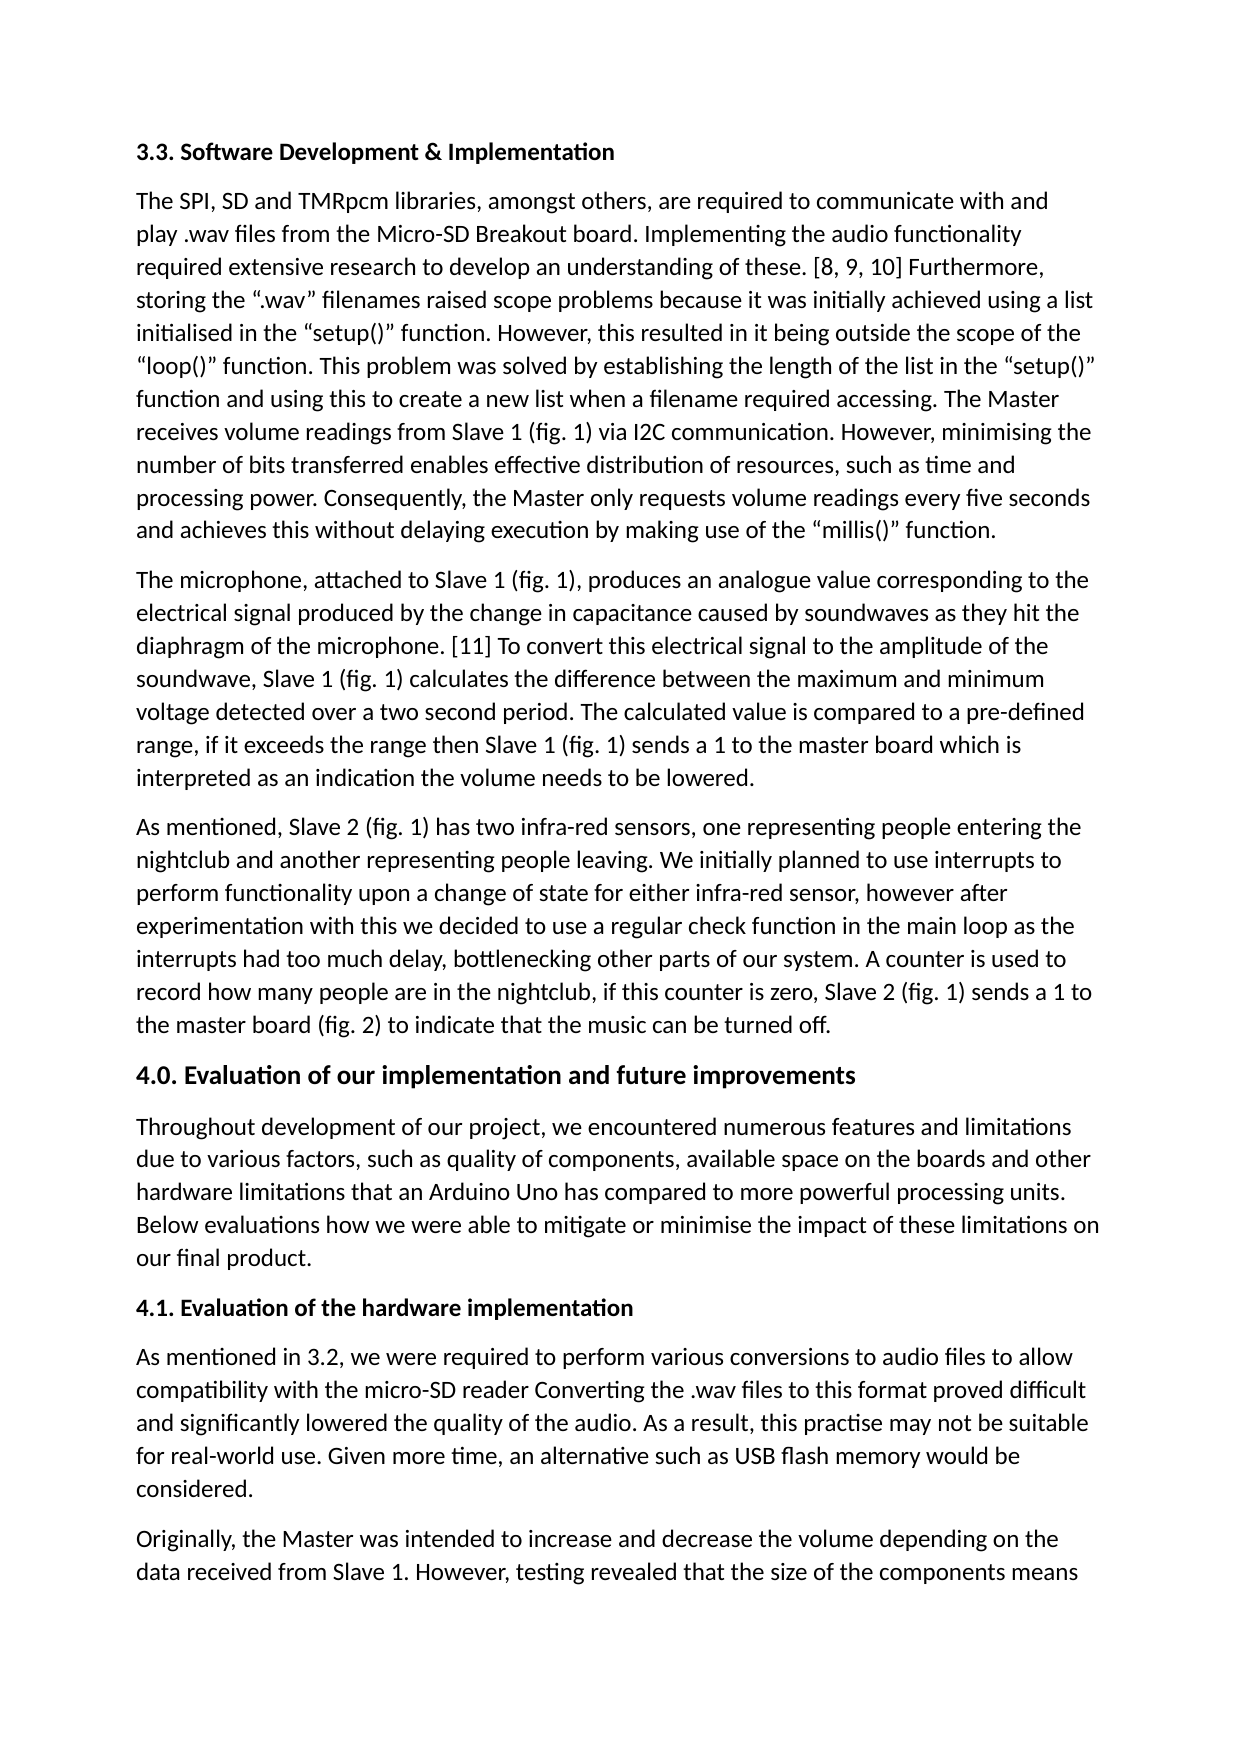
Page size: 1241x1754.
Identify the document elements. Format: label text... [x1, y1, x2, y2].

text The SPI, SD and TMRpcm libraries, amongst others, are required to communicate with and play .wav files from the Micro-SD Breakout board. Implementing the audio functionality required extensive research to develop an understanding of these. [8, 9, 10] Furthermore, storing the “.wav” filenames raised scope problems because it was initially achieved using a list initialised in the “setup()” function. However, this resulted in it being outside the scope of the “loop()” function. This problem was solved by establishing the length of the list in the “setup()” function and using this to create a new list when a filename required accessing. The Master receives volume readings from Slave 1 (fig. 1) via I2C communication. However, minimising the number of bits transferred enables effective distribution of resources, such as time and processing power. Consequently, the Master only requests volume readings every five seconds and achieves this without delaying execution by making use of the “millis()” function. [136, 185, 1104, 545]
text 4.0. Evaluation of our implementation and future improvements [136, 1058, 1104, 1091]
text 3.3. Software Development & Implementation [136, 136, 1104, 166]
text The microphone, attached to Slave 1 (fig. 1), produces an analogue value corresponding to the electrical signal produced by the change in capacitance caused by soundwaves as they hit the diaphragm of the microphone. [11] To convert this electrical signal to the amplitude of the soundwave, Slave 1 (fig. 1) calculates the difference between the maximum and minimum voltage detected over a two second period. The calculated value is compared to a pre-defined range, if it exceeds the range then Slave 1 (fig. 1) sends a 1 to the master board which is interpreted as an indication the volume needs to be lowered. [136, 564, 1104, 792]
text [136, 1523, 1104, 1586]
text Throughout development of our project, we encountered numerous features and limitations due to various factors, such as quality of components, available space on the boards and other hardware limitations that an Arduino Uno has compared to more powerful processing units. Below evaluations how we were able to mitigate or minimise the impact of these limitations on our final product. [136, 1111, 1104, 1273]
text As mentioned, Slave 2 (fig. 1) has two infra-red sensors, one representing people entering the nightclub and another representing people leaving. We initially planned to use interrupts to perform functionality upon a change of state for either infra-red sensor, however after experimentation with this we decided to use a regular check function in the main loop as the interrupts had too much delay, bottlenecking other parts of our system. A counter is used to record how many people are in the nightclub, if this counter is zero, Slave 2 (fig. 1) sends a 1 to the master board (fig. 2) to indicate that the music can be turned off. [136, 811, 1104, 1039]
text As mentioned in 3.2, we were required to perform various conversions to audio files to allow compatibility with the micro-SD reader Converting the .wav files to this format proved difficult and significantly lowered the quality of the audio. As a result, this practise may not be suitable for real-world use. Given more time, an alternative such as USB flash memory would be considered. [136, 1341, 1104, 1504]
text 4.1. Evaluation of the hardware implementation [136, 1292, 1104, 1322]
